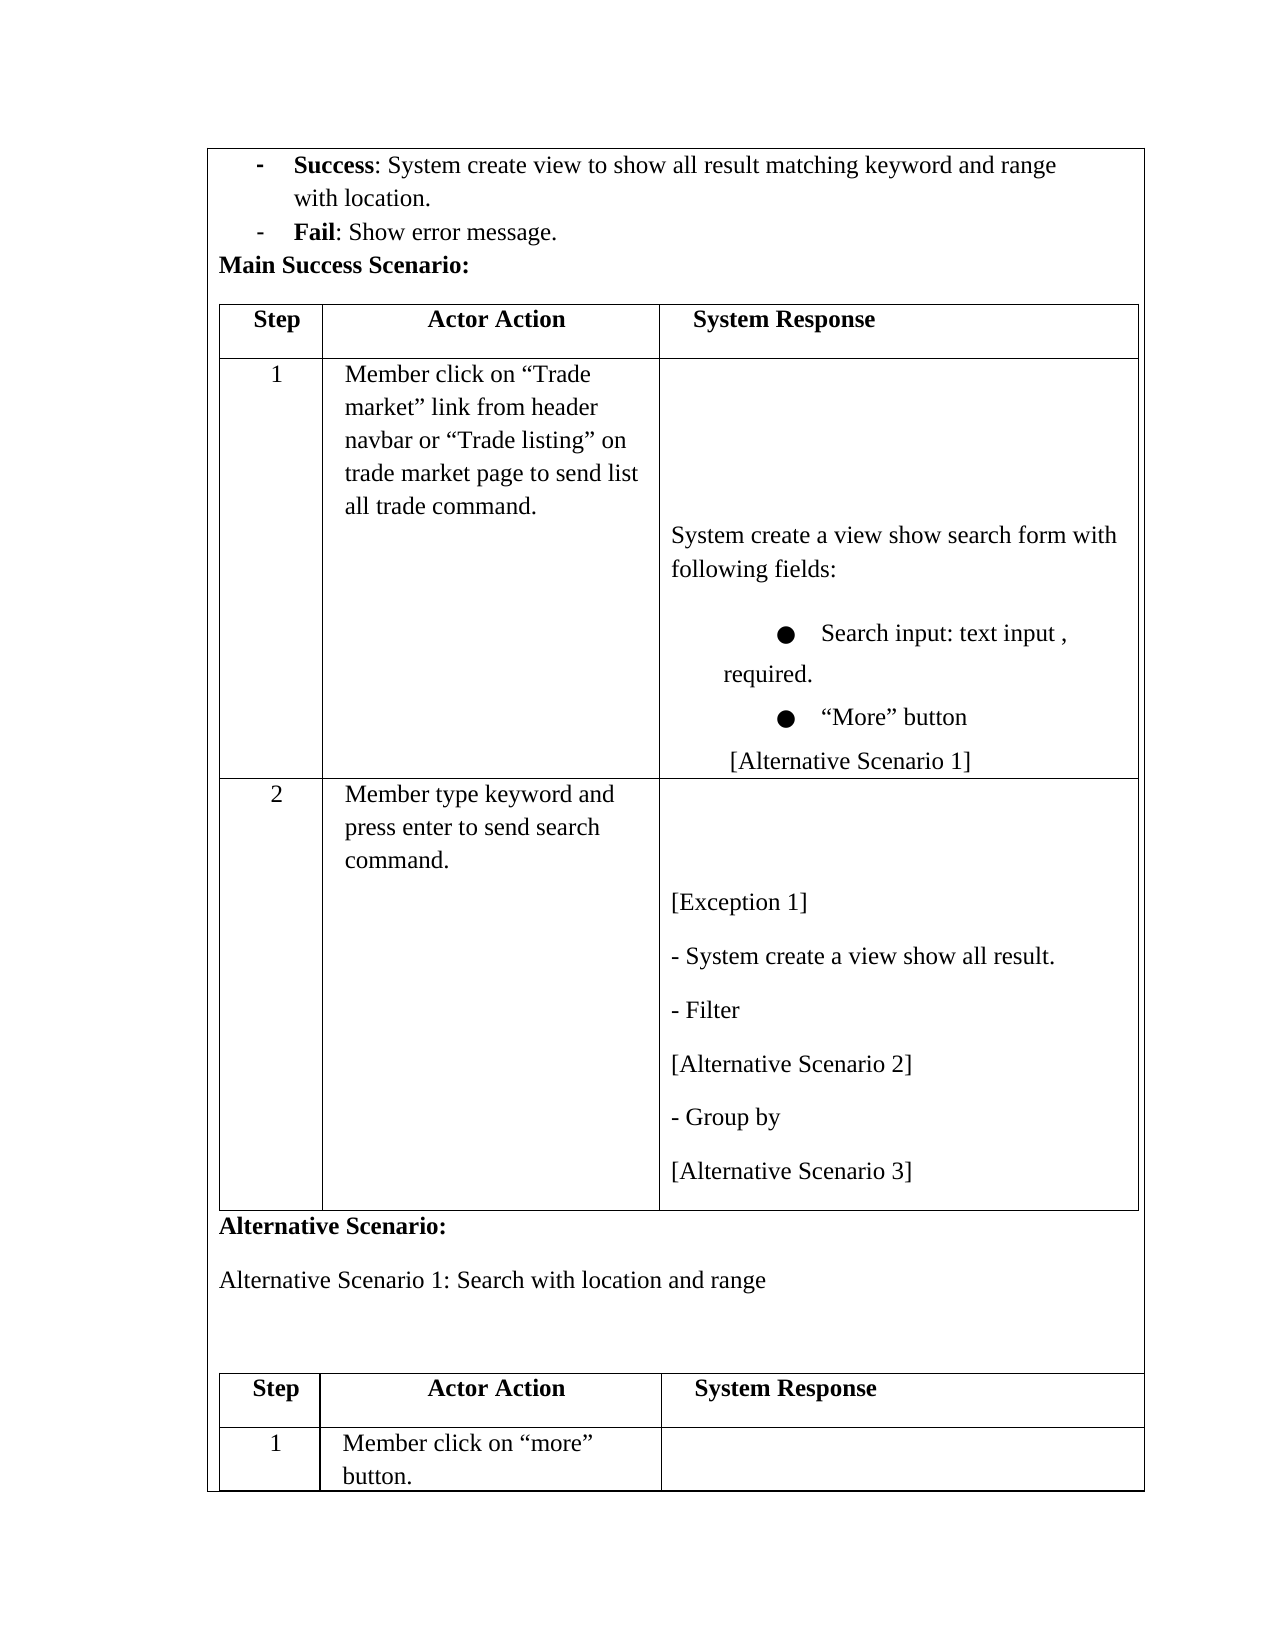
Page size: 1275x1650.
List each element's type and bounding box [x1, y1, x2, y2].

table_cell [208, 149, 1144, 1491]
